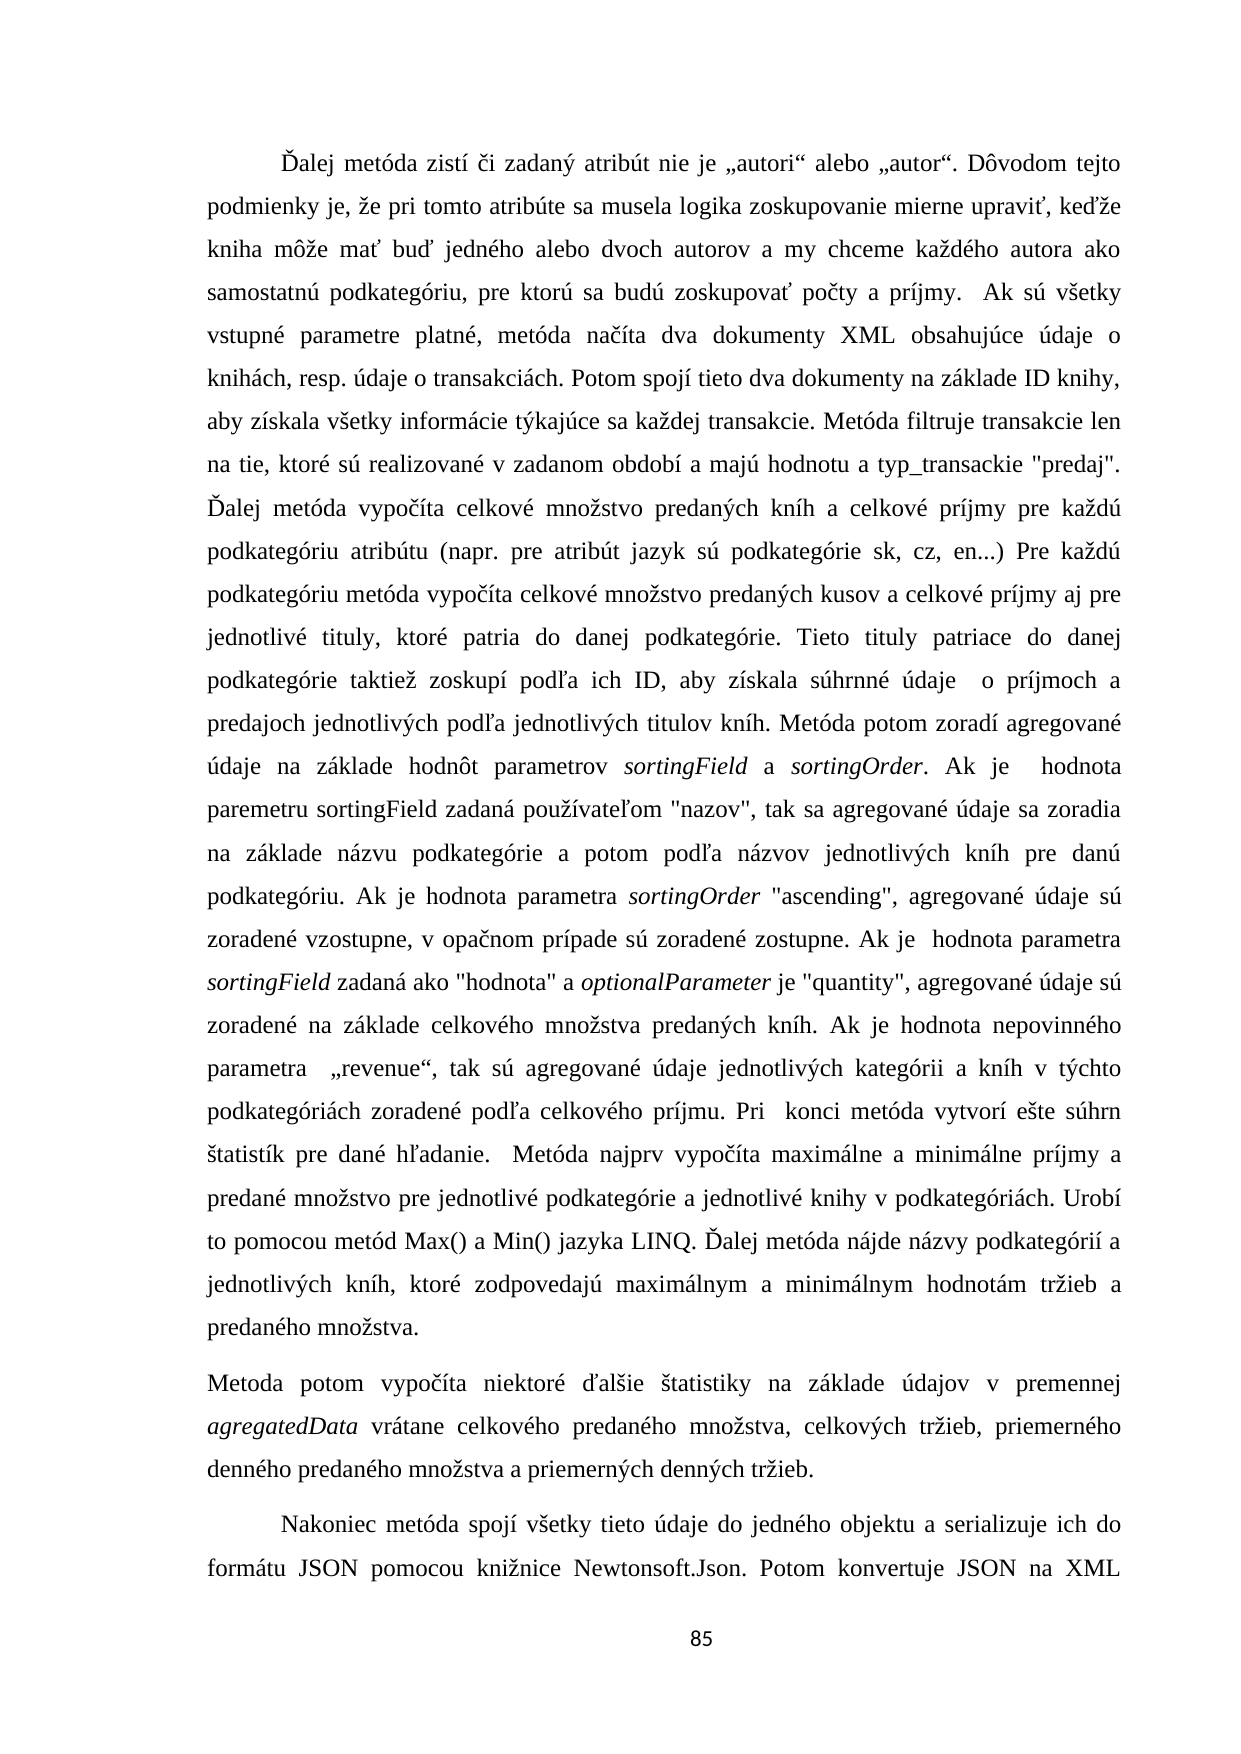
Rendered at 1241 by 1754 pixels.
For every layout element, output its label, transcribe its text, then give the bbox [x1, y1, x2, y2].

text Metoda potom vypočíta niektoré ďalšie štatistiky na základe údajov v premennej agregatedData vrátane celkového predaného množstva, celkových tržieb, priemerného denného predaného množstva a priemerných denných tržieb. [207, 1368, 1122, 1483]
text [207, 1509, 1122, 1581]
text Ďalej metóda zistí či zadaný atribút nie je „autori“ alebo „autor“. Dôvodom tejto podmienky je, že pri tomto atribúte sa musela logika zoskupovanie mierne upraviť, keďže kniha môže mať buď jedného alebo dvoch autorov a my chceme každého autora ako samostatnú podkategóriu, pre ktorú sa budú zoskupovať počty a príjmy. Ak sú všetky vstupné parametre platné, metóda načíta dva dokumenty XML obsahujúce údaje o knihách, resp. údaje o transakciách. Potom spojí tieto dva dokumenty na základe ID knihy, aby získala všetky informácie týkajúce sa každej transakcie. Metóda filtruje transakcie len na tie, ktoré sú realizované v zadanom období a majú hodnotu a typ_transackie "predaj". Ďalej metóda vypočíta celkové množstvo predaných kníh a celkové príjmy pre každú podkategóriu atribútu (napr. pre atribút jazyk sú podkategórie sk, cz, en...) Pre každú podkategóriu metóda vypočíta celkové množstvo predaných kusov a celkové príjmy aj pre jednotlivé tituly, ktoré patria do danej podkategórie. Tieto tituly patriace do danej podkategórie taktiež zoskupí podľa ich ID, aby získala súhrnné údaje o príjmoch a predajoch jednotlivých podľa jednotlivých titulov kníh. Metóda potom zoradí agregované údaje na základe hodnôt parametrov sortingField a sortingOrder. Ak je hodnota paremetru sortingField zadaná používateľom "nazov", tak sa agregované údaje sa zoradia na základe názvu podkategórie a potom podľa názvov jednotlivých kníh pre danú podkategóriu. Ak je hodnota parametra sortingOrder "ascending", agregované údaje sú zoradené vzostupne, v opačnom prípade sú zoradené zostupne. Ak je hodnota parametra sortingField zadaná ako "hodnota" a optionalParameter je "quantity", agregované údaje sú zoradené na základe celkového množstva predaných kníh. Ak je hodnota nepovinného parametra „revenue“, tak sú agregované údaje jednotlivých kategórii a kníh v týchto podkategóriách zoradené podľa celkového príjmu. Pri konci metóda vytvorí ešte súhrn štatistík pre dané hľadanie. Metóda najprv vypočíta maximálne a minimálne príjmy a predané množstvo pre jednotlivé podkategórie a jednotlivé knihy v podkategóriách. Urobí to pomocou metód Max() a Min() jazyka LINQ. Ďalej metóda nájde názvy podkategórií a jednotlivých kníh, ktoré zodpovedajú maximálnym a minimálnym hodnotám tržieb a predaného množstva. [207, 148, 1122, 1341]
